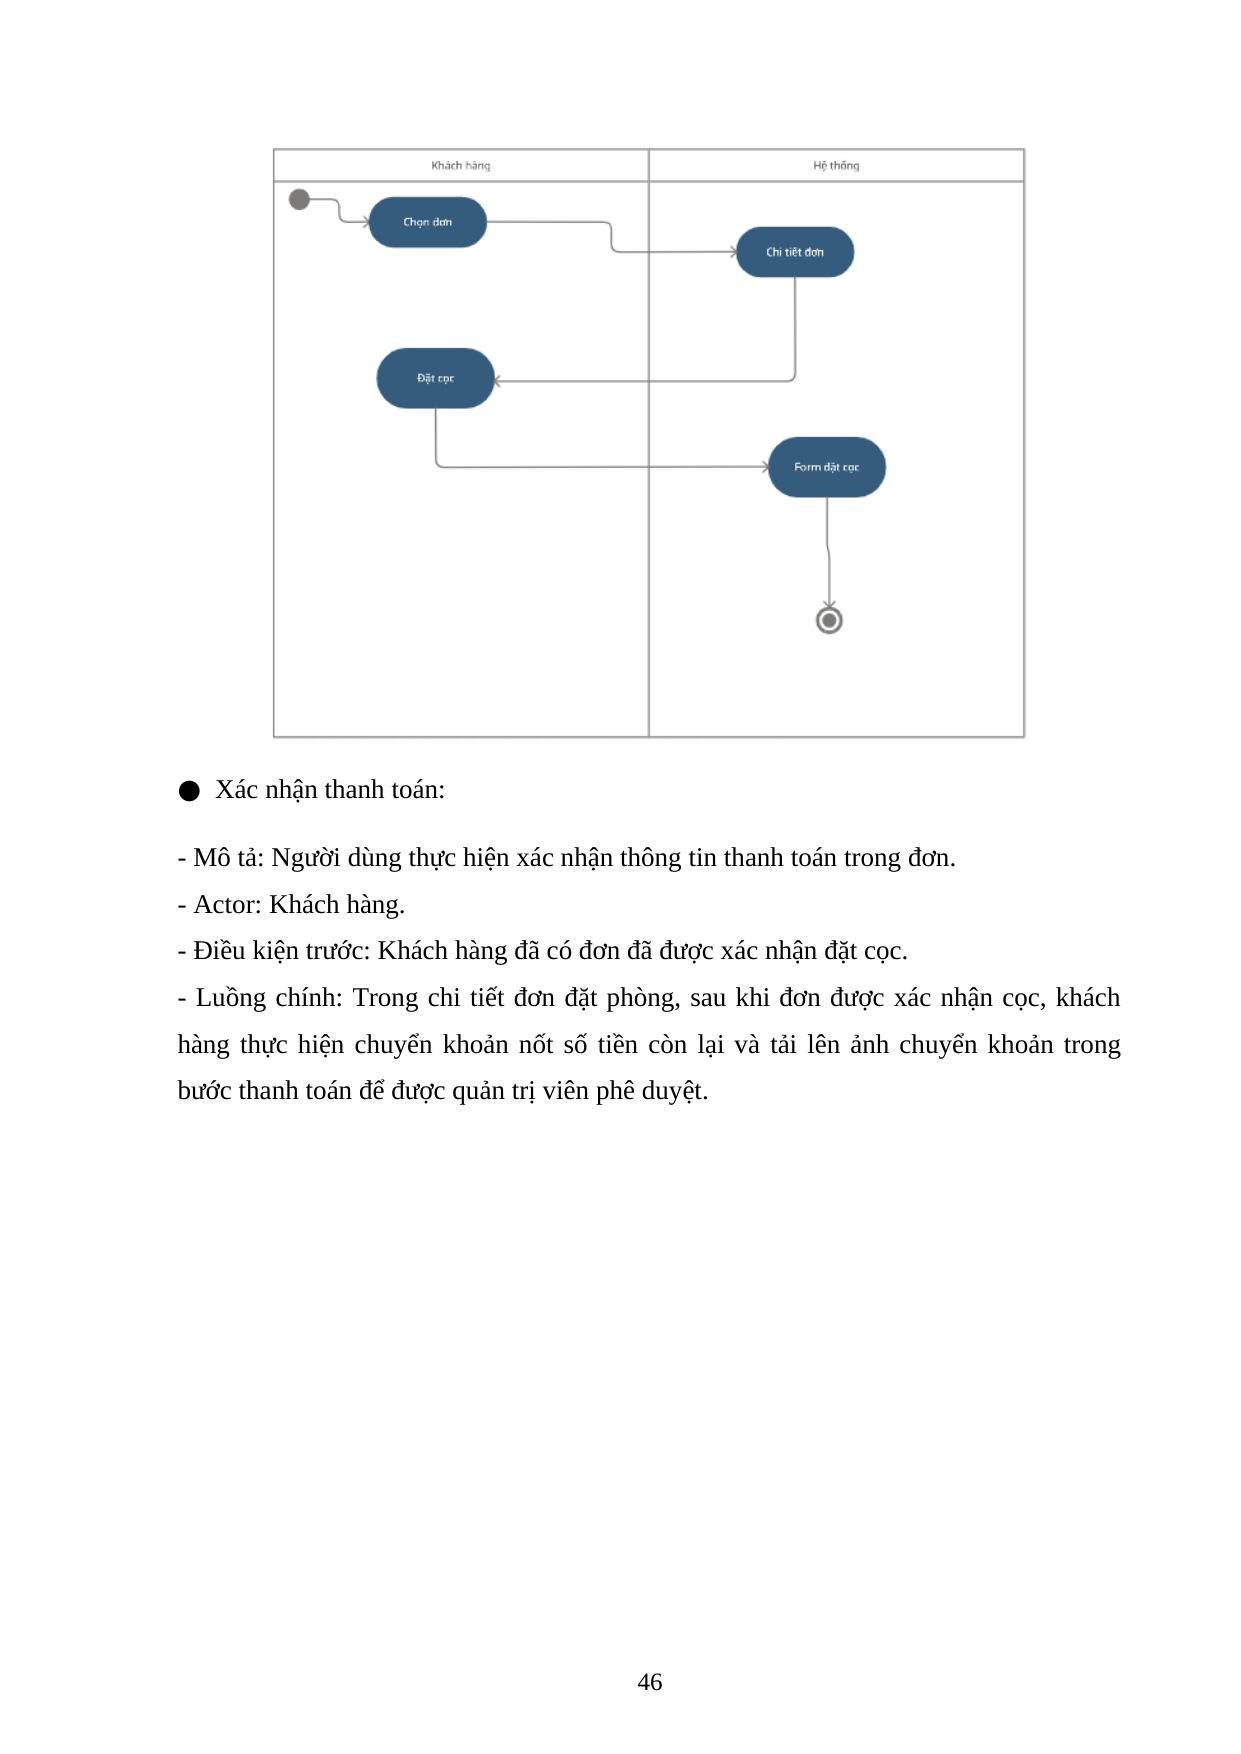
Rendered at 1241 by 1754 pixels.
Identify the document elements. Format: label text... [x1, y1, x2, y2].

picture [272, 147, 1027, 740]
text - Mô tả: Người dùng thực hiện xác nhận thông tin thanh toán trong đơn. [177, 841, 1122, 872]
text - Actor: Khách hàng. [177, 888, 1122, 919]
text - Luồng chính: Trong chi tiết đơn đặt phòng, sau khi đơn được xác nhận cọc, khách hàng thực hiện chuyển khoản nốt số tiền còn lại và tải lên ảnh chuyển khoản trong bước thanh toán để được quản trị viên phê duyệt. [177, 981, 1122, 1106]
text - Điều kiện trước: Khách hàng đã có đơn đã được xác nhận đặt cọc. [177, 934, 1122, 966]
subtitle Xác nhận thanh toán: [177, 758, 1122, 813]
